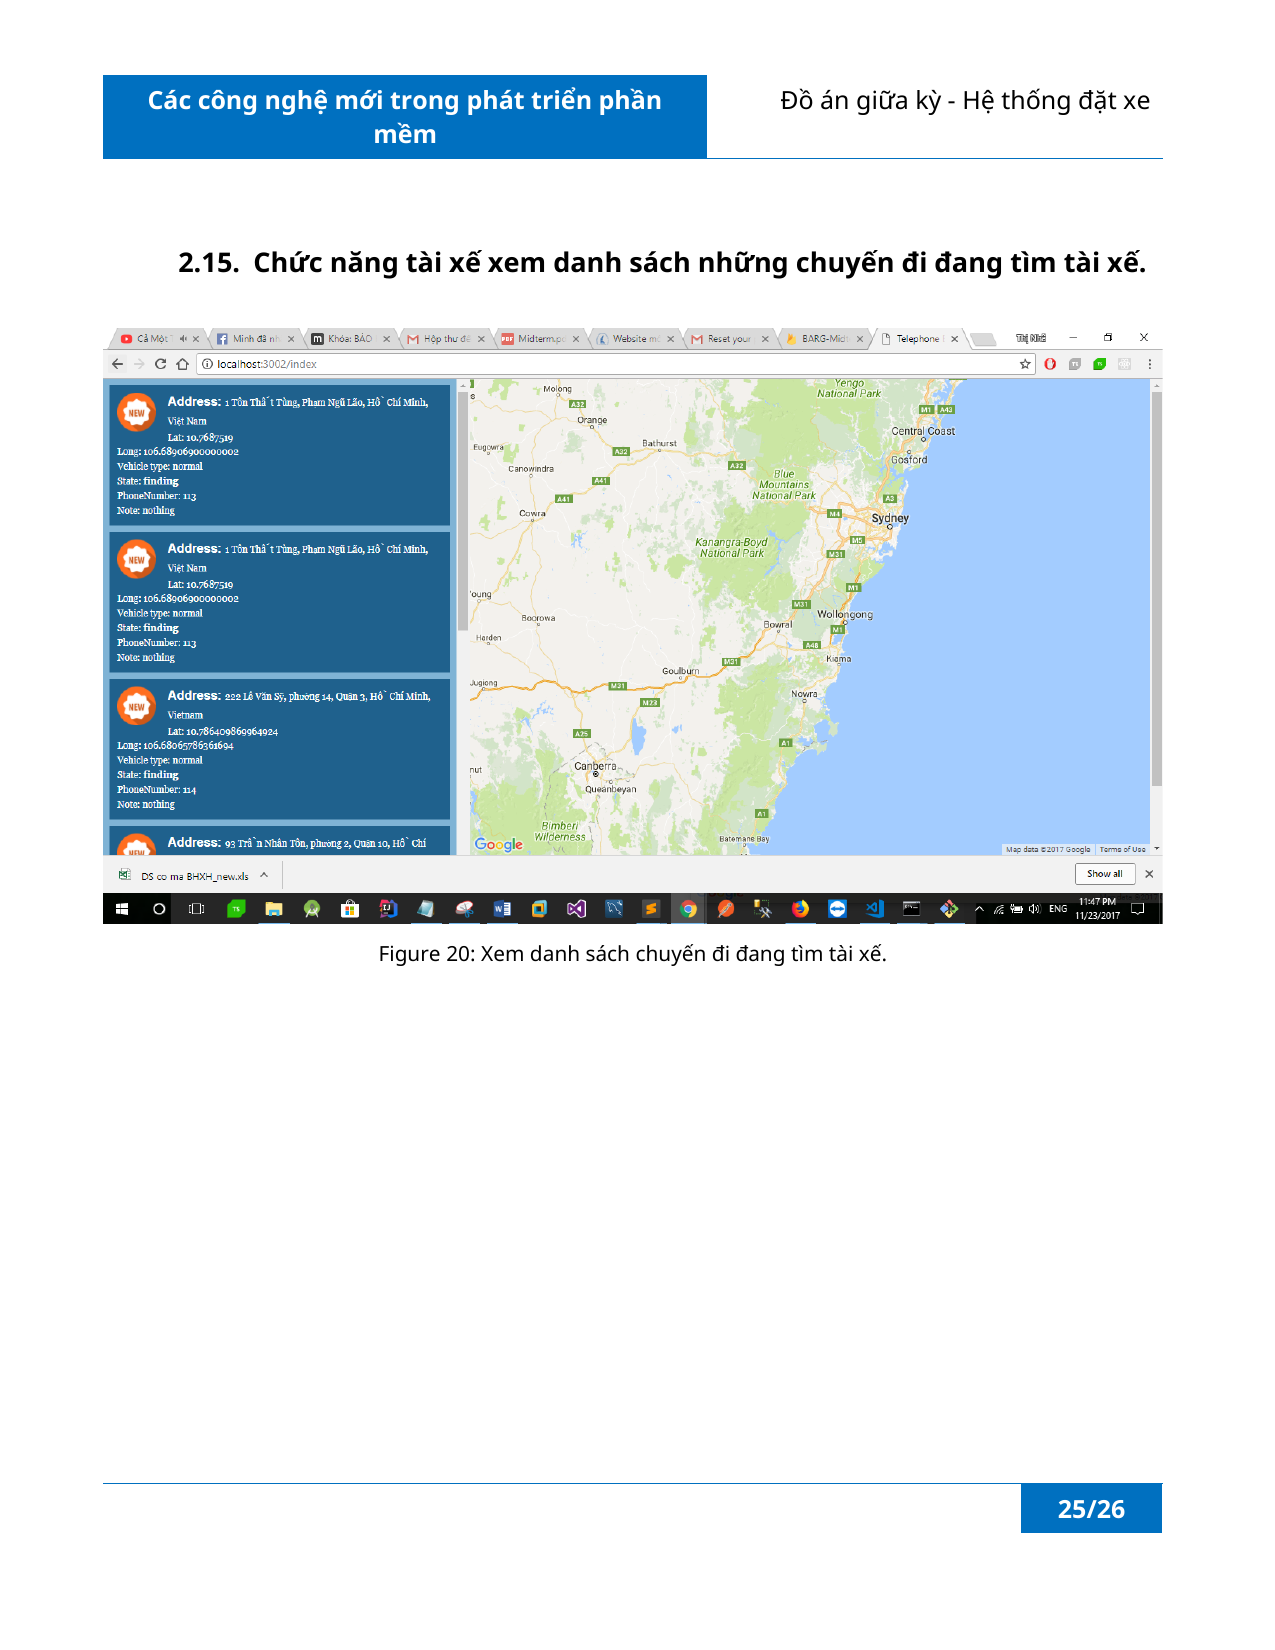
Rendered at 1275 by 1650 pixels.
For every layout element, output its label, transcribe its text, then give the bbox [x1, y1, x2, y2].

picture [103, 328, 1163, 924]
list Chức năng tài xế xem danh sách những chuyến đi đang tìm tài xế. [178, 243, 1162, 280]
